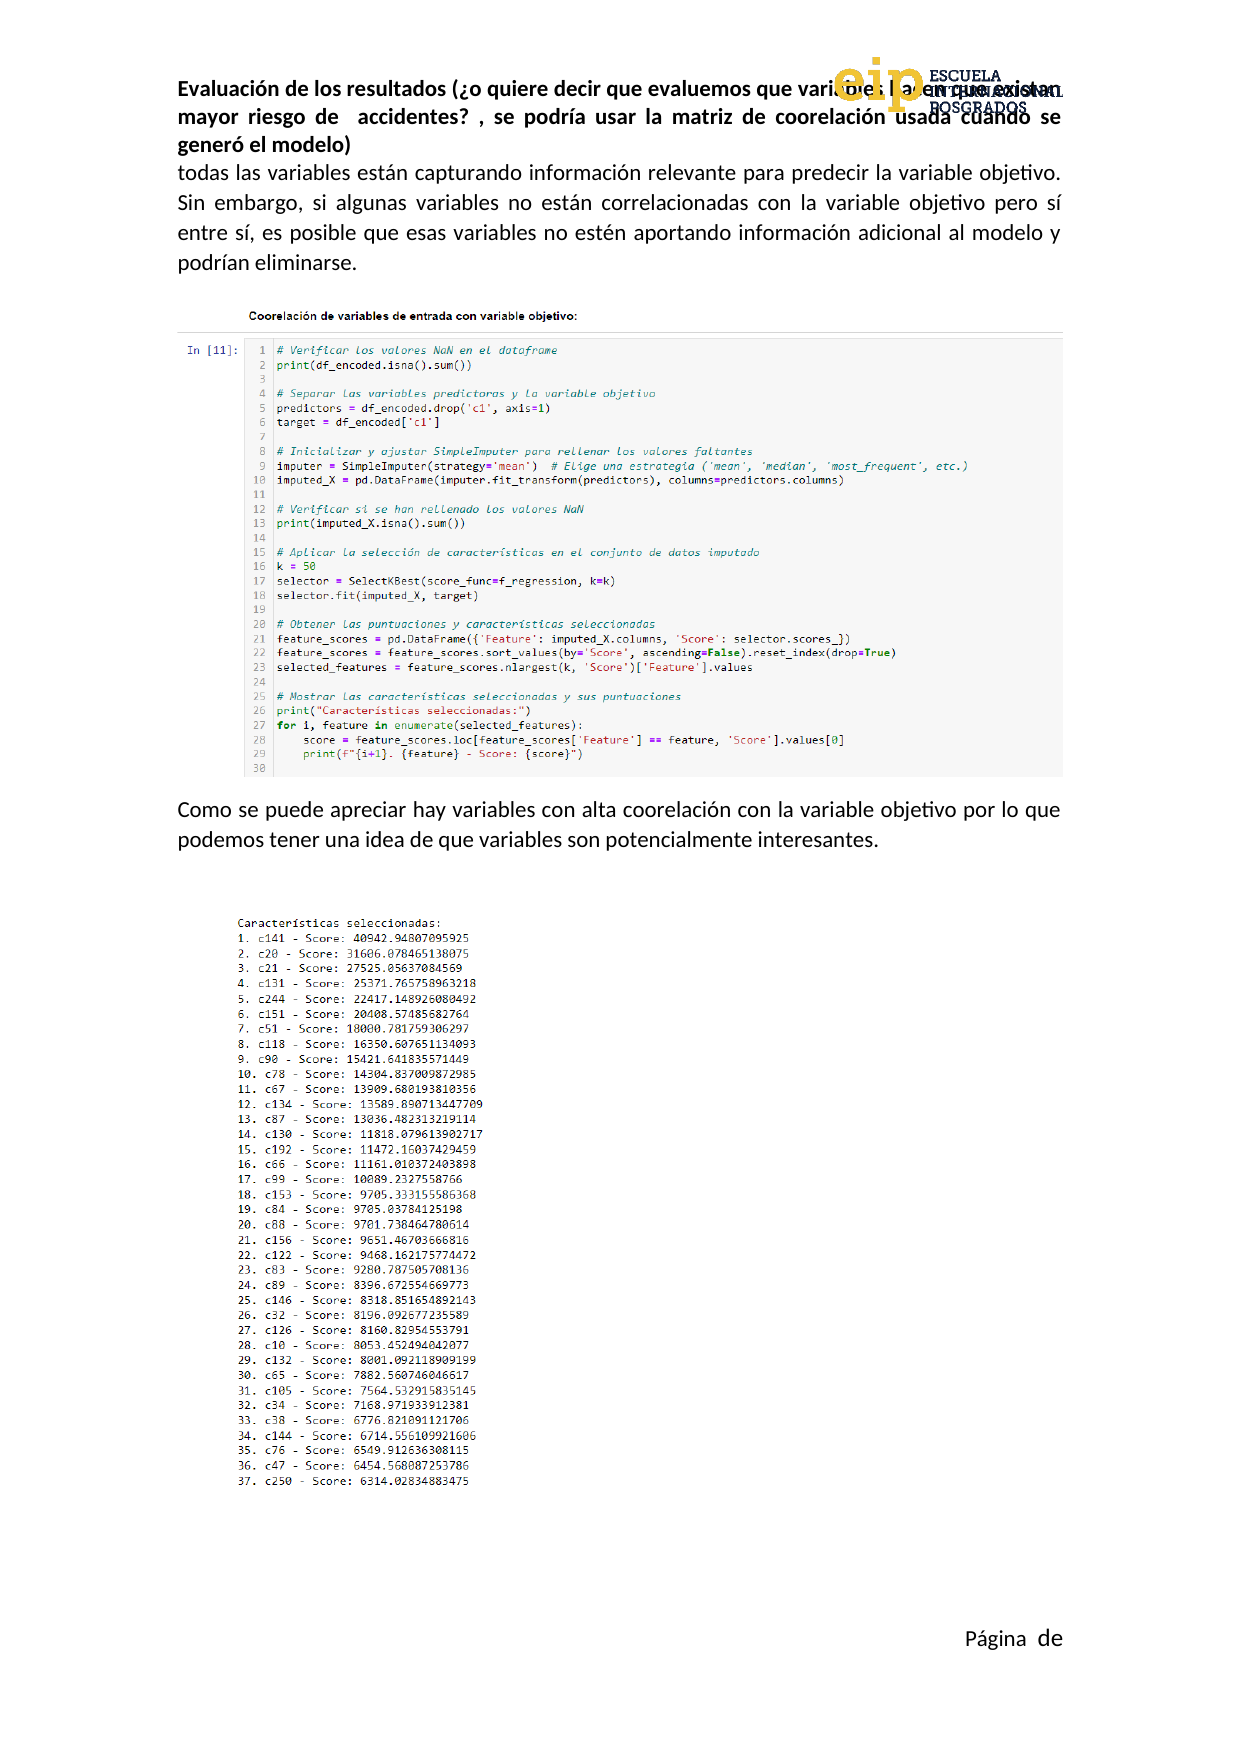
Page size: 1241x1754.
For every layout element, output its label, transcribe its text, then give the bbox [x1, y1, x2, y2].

text Como se puede apreciar hay variables con alta coorelación con la variable objetivo por lo que podemos tener una idea de que variables son potencialmente interesantes. [177, 795, 1063, 853]
picture [834, 57, 1063, 113]
picture [177, 295, 1063, 777]
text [177, 158, 1063, 276]
picture [177, 919, 704, 1490]
